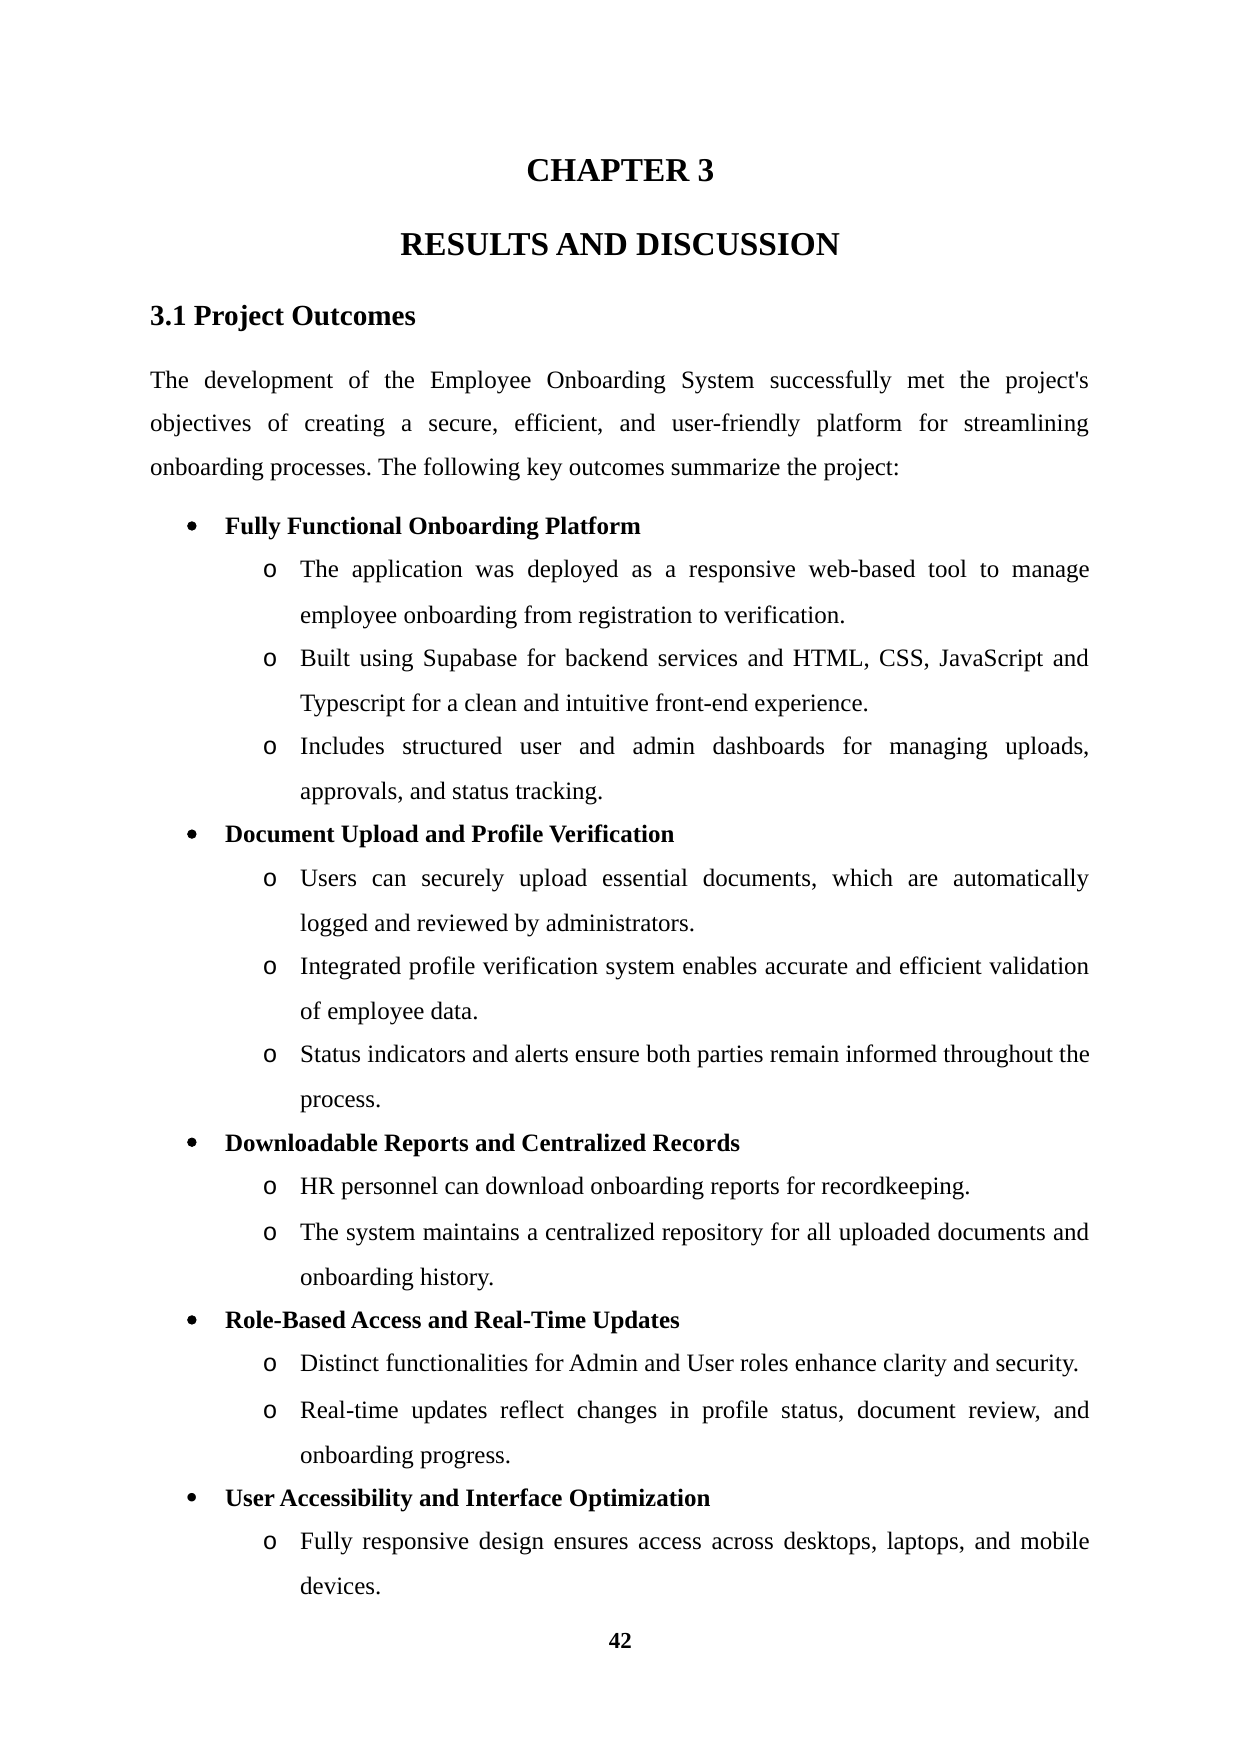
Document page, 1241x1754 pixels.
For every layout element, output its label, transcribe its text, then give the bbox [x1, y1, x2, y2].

list Real-time updates reflect changes in profile status, document review, and onboarding progress. [262, 1395, 1090, 1469]
list The application was deployed as a responsive web-based tool to manage employee onboarding from registration to verification. [262, 554, 1090, 628]
text RESULTS AND DISCUSSION [150, 224, 1090, 262]
list Includes structured user and admin dashboards for managing uploads, approvals, and status tracking. [262, 731, 1090, 805]
list User Accessibility and Interface Optimization [187, 1483, 1090, 1512]
list Distinct functionalities for Admin and User roles enhance clarity and security. [262, 1348, 1090, 1379]
list Fully Functional Onboarding Platform [187, 511, 1090, 540]
text 3.1 Project Outcomes [150, 298, 1090, 332]
list Document Upload and Profile Verification [187, 819, 1090, 848]
list The system maintains a centralized repository for all uploaded documents and onboarding history. [262, 1217, 1090, 1291]
list Fully responsive design ensures access across desktops, laptops, and mobile devices. [262, 1526, 1090, 1600]
list HR personnel can download onboarding reports for recordkeeping. [262, 1171, 1090, 1202]
text CHAPTER 3 [150, 150, 1090, 188]
list Status indicators and alerts ensure both parties remain informed throughout the process. [262, 1039, 1090, 1113]
list Users can securely upload essential documents, which are automatically logged and reviewed by administrators. [262, 863, 1090, 937]
list Downloadable Reports and Centralized Records [187, 1128, 1090, 1156]
list Integrated profile verification system enables accurate and efficient validation of employee data. [262, 951, 1090, 1025]
text The development of the Employee Onboarding System successfully met the project's objectives of creating a secure, efficient, and user-friendly platform for streamlining onboarding processes. The following key outcomes summarize the project: [150, 365, 1090, 480]
list Role-Based Access and Real-Time Updates [187, 1305, 1090, 1334]
list Built using Supabase for backend services and HTML, CSS, JavaScript and Typescript for a clean and intuitive front-end experience. [262, 643, 1090, 717]
